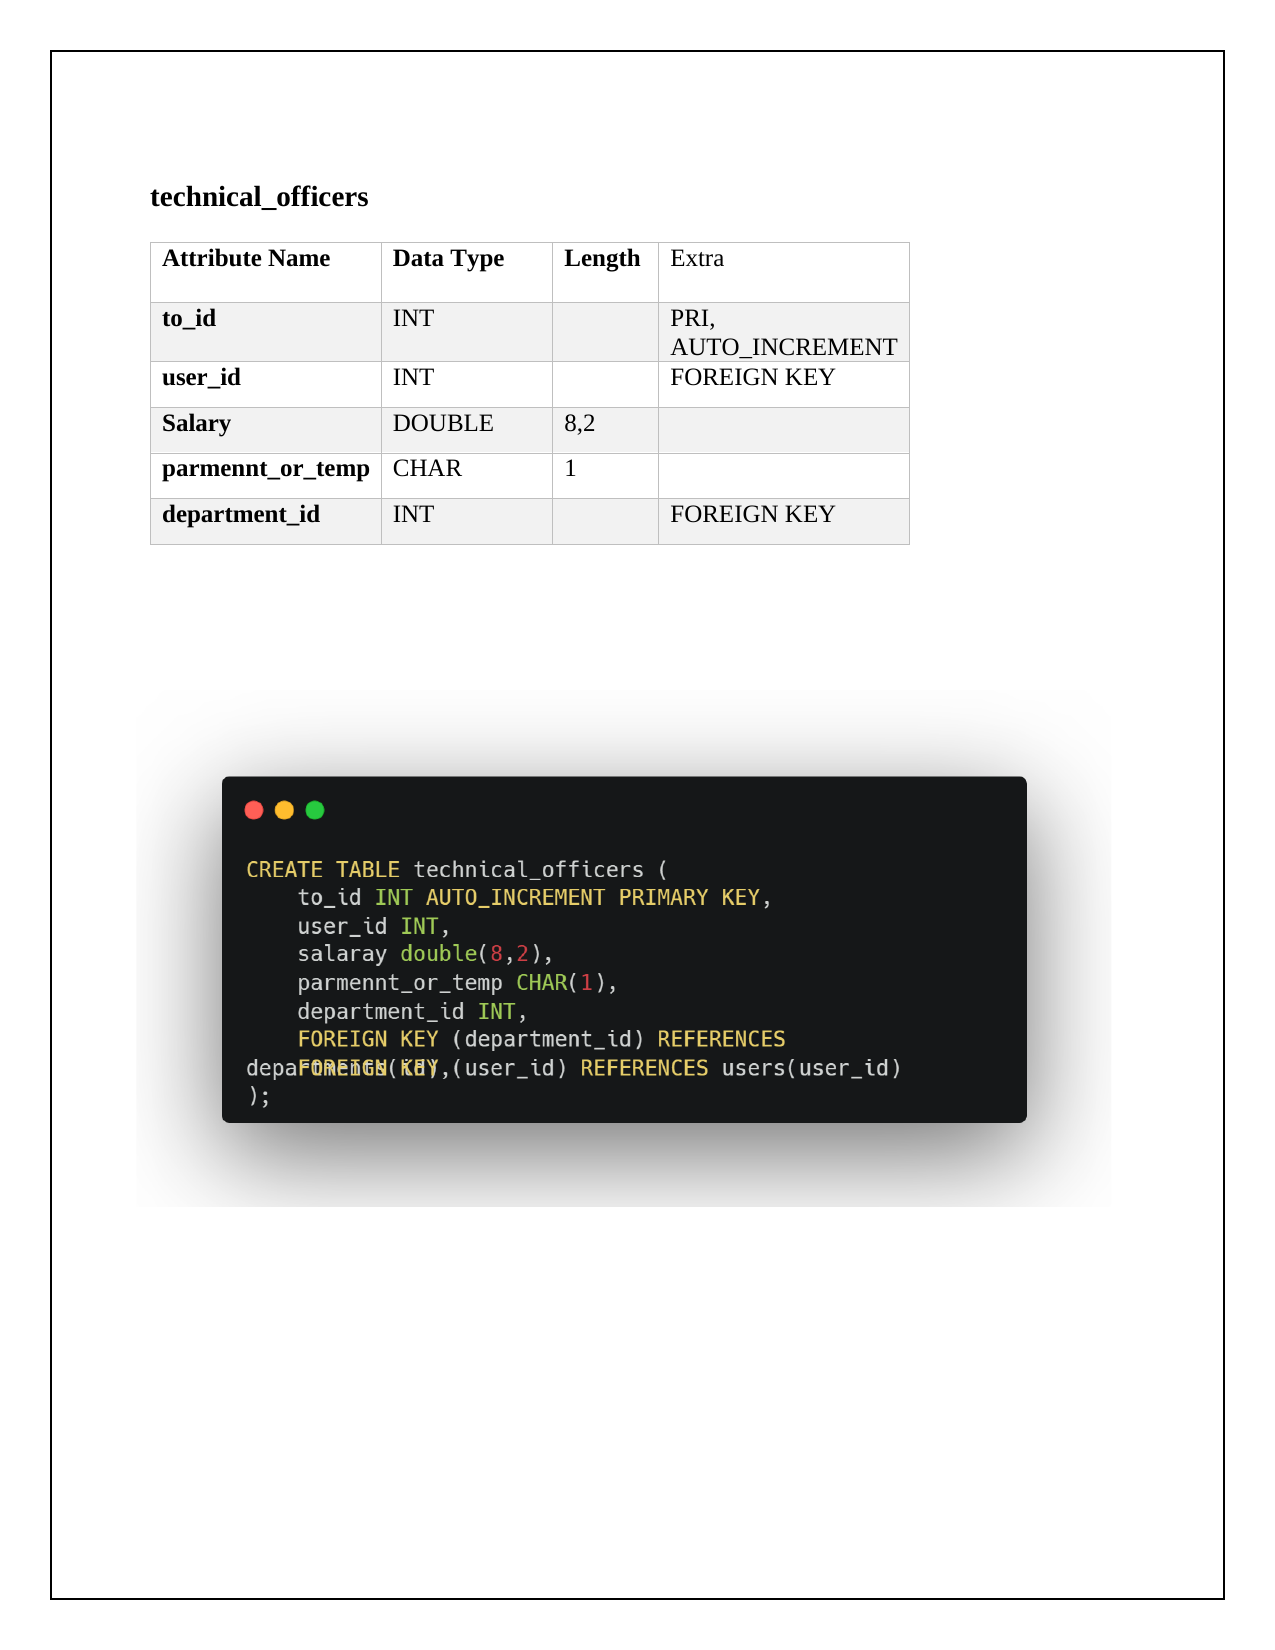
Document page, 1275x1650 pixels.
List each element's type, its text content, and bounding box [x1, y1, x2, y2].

table_cell [553, 362, 658, 407]
table_cell 8,2 [553, 408, 658, 452]
table_cell user_id [151, 362, 381, 407]
text technical_officers [150, 179, 1125, 213]
table_header Attribute Name [151, 243, 381, 302]
table_cell FOREIGN KEY [659, 362, 909, 407]
table_cell FOREIGN KEY [659, 499, 909, 544]
table_header Data Type [382, 243, 552, 302]
table_cell CHAR [382, 454, 552, 498]
table_cell INT [382, 499, 552, 544]
table_cell [659, 408, 909, 452]
table_cell to_id [151, 303, 381, 361]
table_cell department_id [151, 499, 381, 544]
table_cell PRI, AUTO_INCREMENT [659, 303, 909, 361]
table_cell [659, 454, 909, 498]
table_cell Salary [151, 408, 381, 452]
table_cell INT [382, 362, 552, 407]
table_header Extra [659, 243, 909, 302]
picture [136, 690, 1112, 1207]
table_cell INT [382, 303, 552, 361]
table_cell [553, 303, 658, 361]
table_cell DOUBLE [382, 408, 552, 452]
table_header Length [553, 243, 658, 302]
table_cell [553, 499, 658, 544]
table_cell 1 [553, 454, 658, 498]
table_cell parmennt_or_temp [151, 454, 381, 498]
